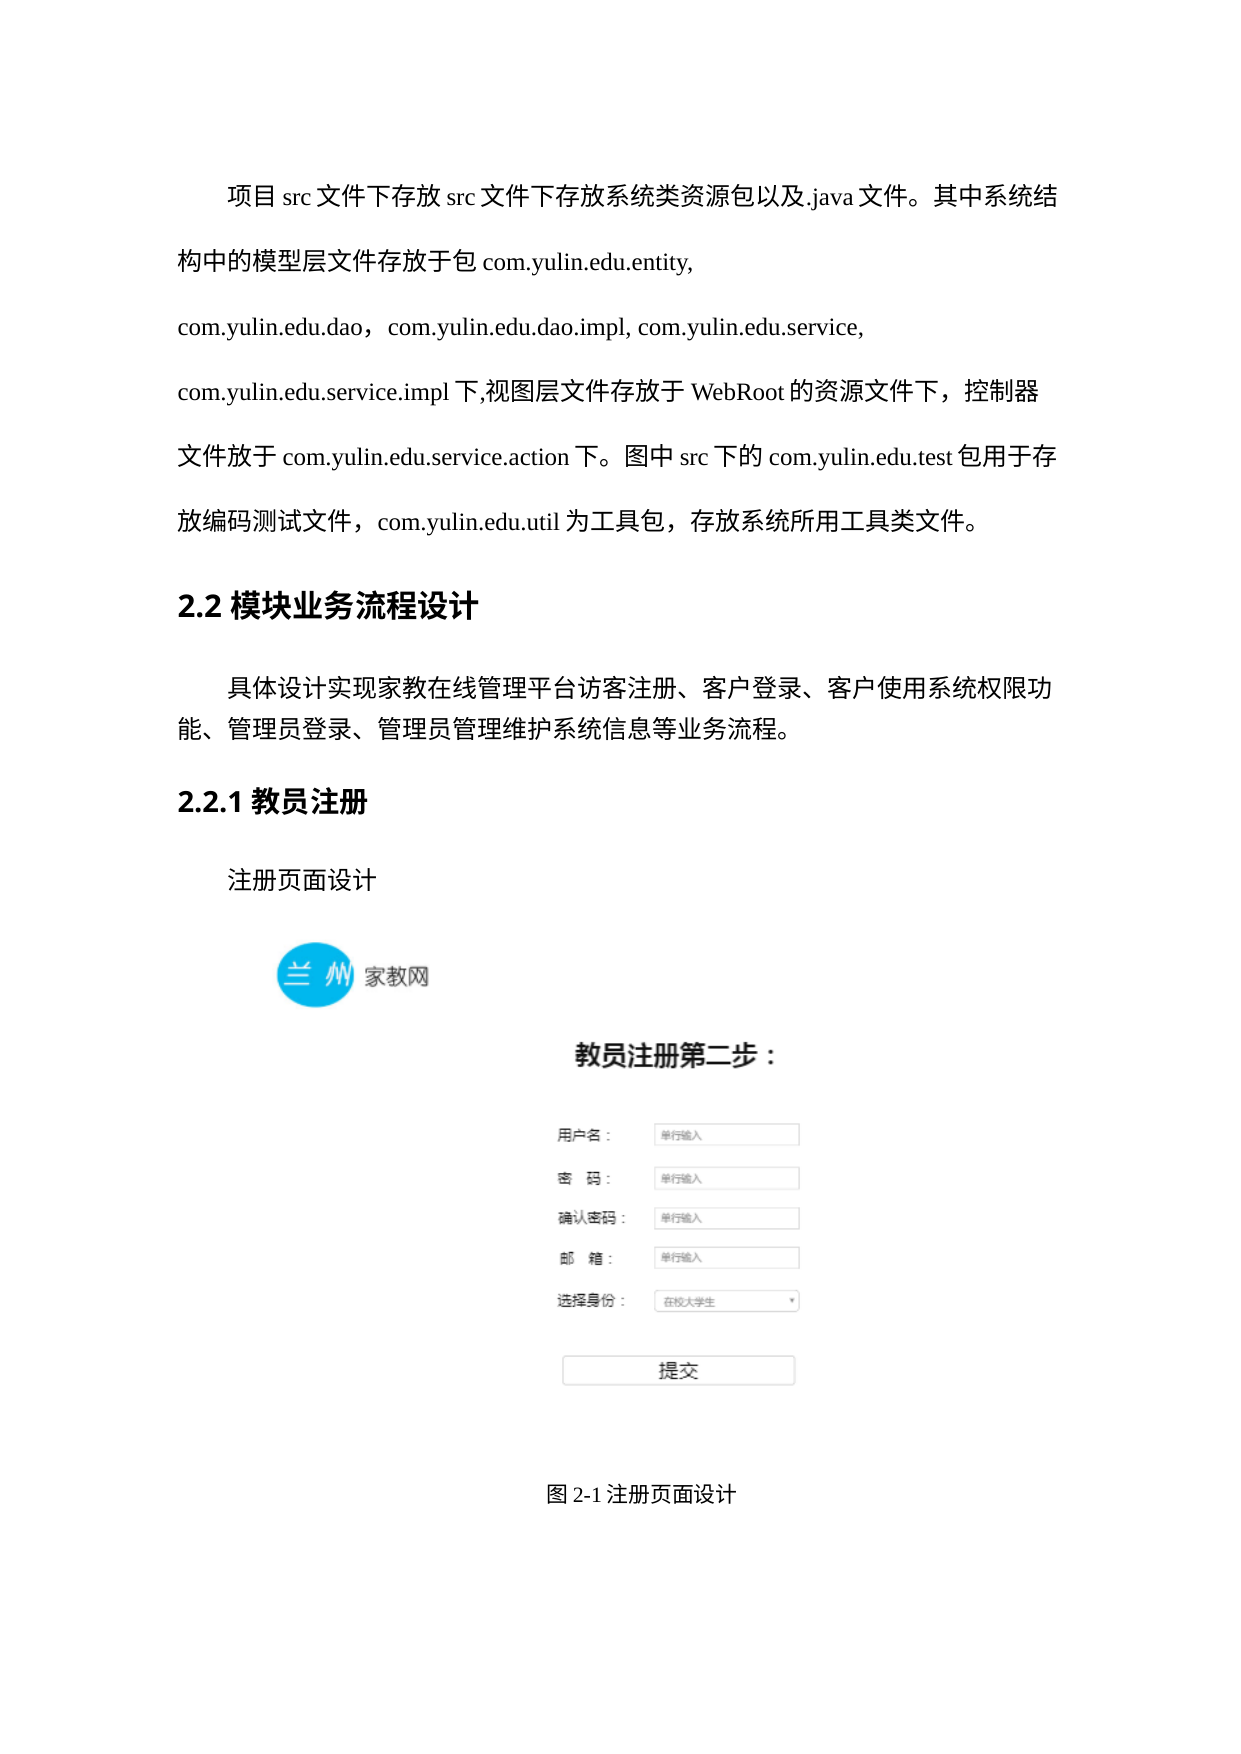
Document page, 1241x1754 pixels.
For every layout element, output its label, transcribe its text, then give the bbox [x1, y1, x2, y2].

text 2.2.1 教员注册 [177, 779, 1063, 821]
list 注册页面设计 [177, 846, 1063, 911]
list 图2-1注册页面设计 [177, 1477, 1063, 1509]
text 2.2 模块业务流程设计 [177, 584, 1063, 626]
picture [221, 911, 1107, 1433]
text 具体设计实现家教在线管理平台访客注册、客户登录、客户使用系统权限功能、管理员登录、管理员管理维护系统信息等业务流程。 [177, 664, 1063, 747]
list 项目src文件下存放src文件下存放系统类资源包以及.java文件。其中系统结构中的模型层文件存放于包com.yulin.edu.entity, com.yulin.edu.dao，com.yulin.edu.dao.impl, com.yulin.edu.service, com.yulin.edu.service.impl下,视图层文件存放于WebRoot的资源文件下，控制器文件放于com.yulin.edu.service.action下。图中src下的com.yulin.edu.test包用于存放编码测试文件，com.yulin.edu.util为工具包，存放系统所用工具类文件。 [177, 162, 1063, 552]
